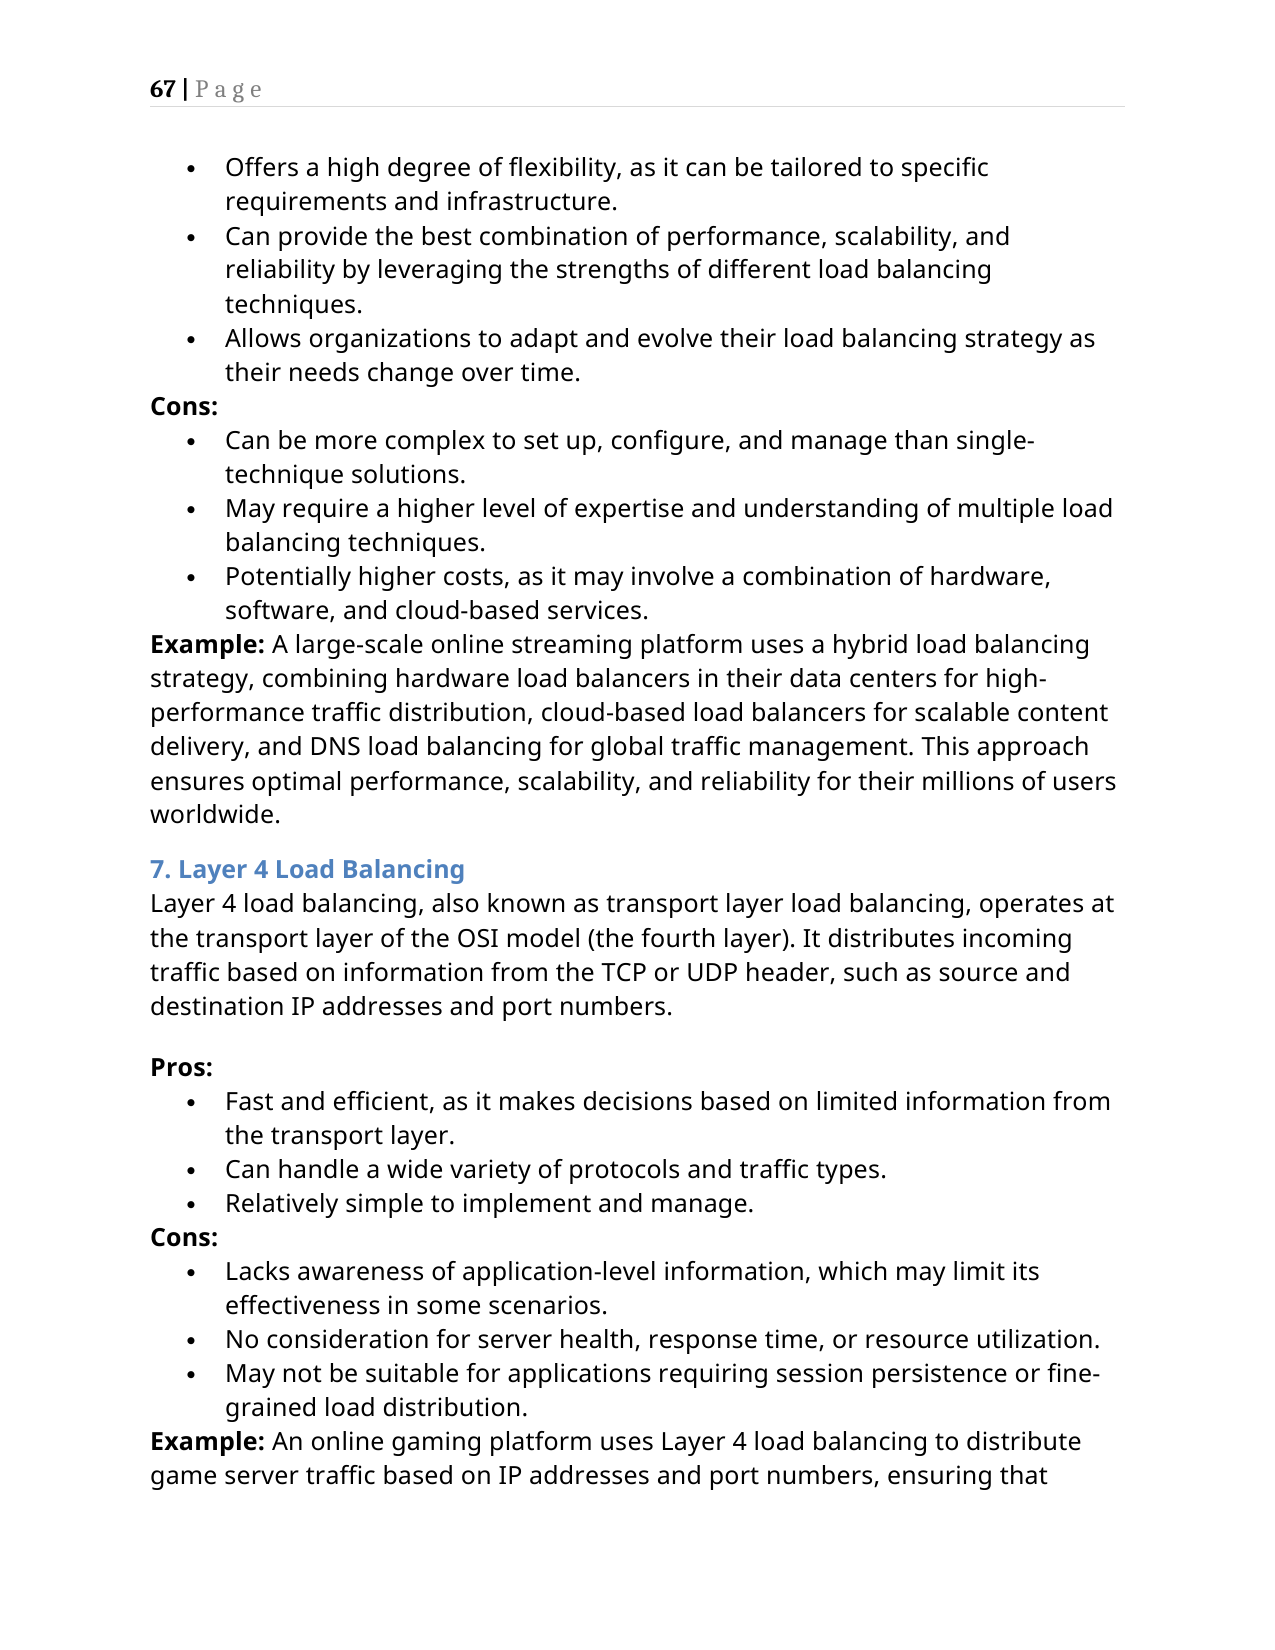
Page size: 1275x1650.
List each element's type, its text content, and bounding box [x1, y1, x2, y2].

list Lacks awareness of application-level information, which may limit its effectiveness in some scenarios. [187, 1254, 1125, 1322]
list May require a higher level of expertise and understanding of multiple load balancing techniques. [187, 491, 1125, 559]
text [150, 1424, 1125, 1492]
text Example: A large-scale online streaming platform uses a hybrid load balancing strategy, combining hardware load balancers in their data centers for high-performance traffic distribution, cloud-based load balancers for scalable content delivery, and DNS load balancing for global traffic management. This approach ensures optimal performance, scalability, and reliability for their millions of users worldwide. [150, 627, 1125, 831]
list Can provide the best combination of performance, scalability, and reliability by leveraging the strengths of different load balancing techniques. [187, 218, 1125, 320]
text Cons: [150, 1219, 1125, 1254]
list No consideration for server health, response time, or resource utilization. [187, 1322, 1125, 1356]
list Offers a high degree of flexibility, as it can be tailored to specific requirements and infrastructure. [187, 150, 1125, 218]
list Fast and efficient, as it makes decisions based on limited information from the transport layer. [187, 1083, 1125, 1151]
list May not be suitable for applications requiring session persistence or fine-grained load distribution. [187, 1356, 1125, 1424]
list Can handle a wide variety of protocols and traffic types. [187, 1151, 1125, 1186]
text Pros: [150, 1049, 1125, 1083]
list Relatively simple to implement and manage. [187, 1186, 1125, 1219]
subtitle 7. Layer 4 Load Balancing [150, 852, 1125, 886]
text Layer 4 load balancing, also known as transport layer load balancing, operates at the transport layer of the OSI model (the fourth layer). It distributes incoming traffic based on information from the TCP or UDP header, such as source and destination IP addresses and port numbers. [150, 886, 1125, 1022]
text Cons: [150, 388, 1125, 422]
list Allows organizations to adapt and evolve their load balancing strategy as their needs change over time. [187, 320, 1125, 388]
list Potentially higher costs, as it may involve a combination of hardware, software, and cloud-based services. [187, 559, 1125, 627]
list Can be more complex to set up, configure, and manage than single-technique solutions. [187, 422, 1125, 491]
